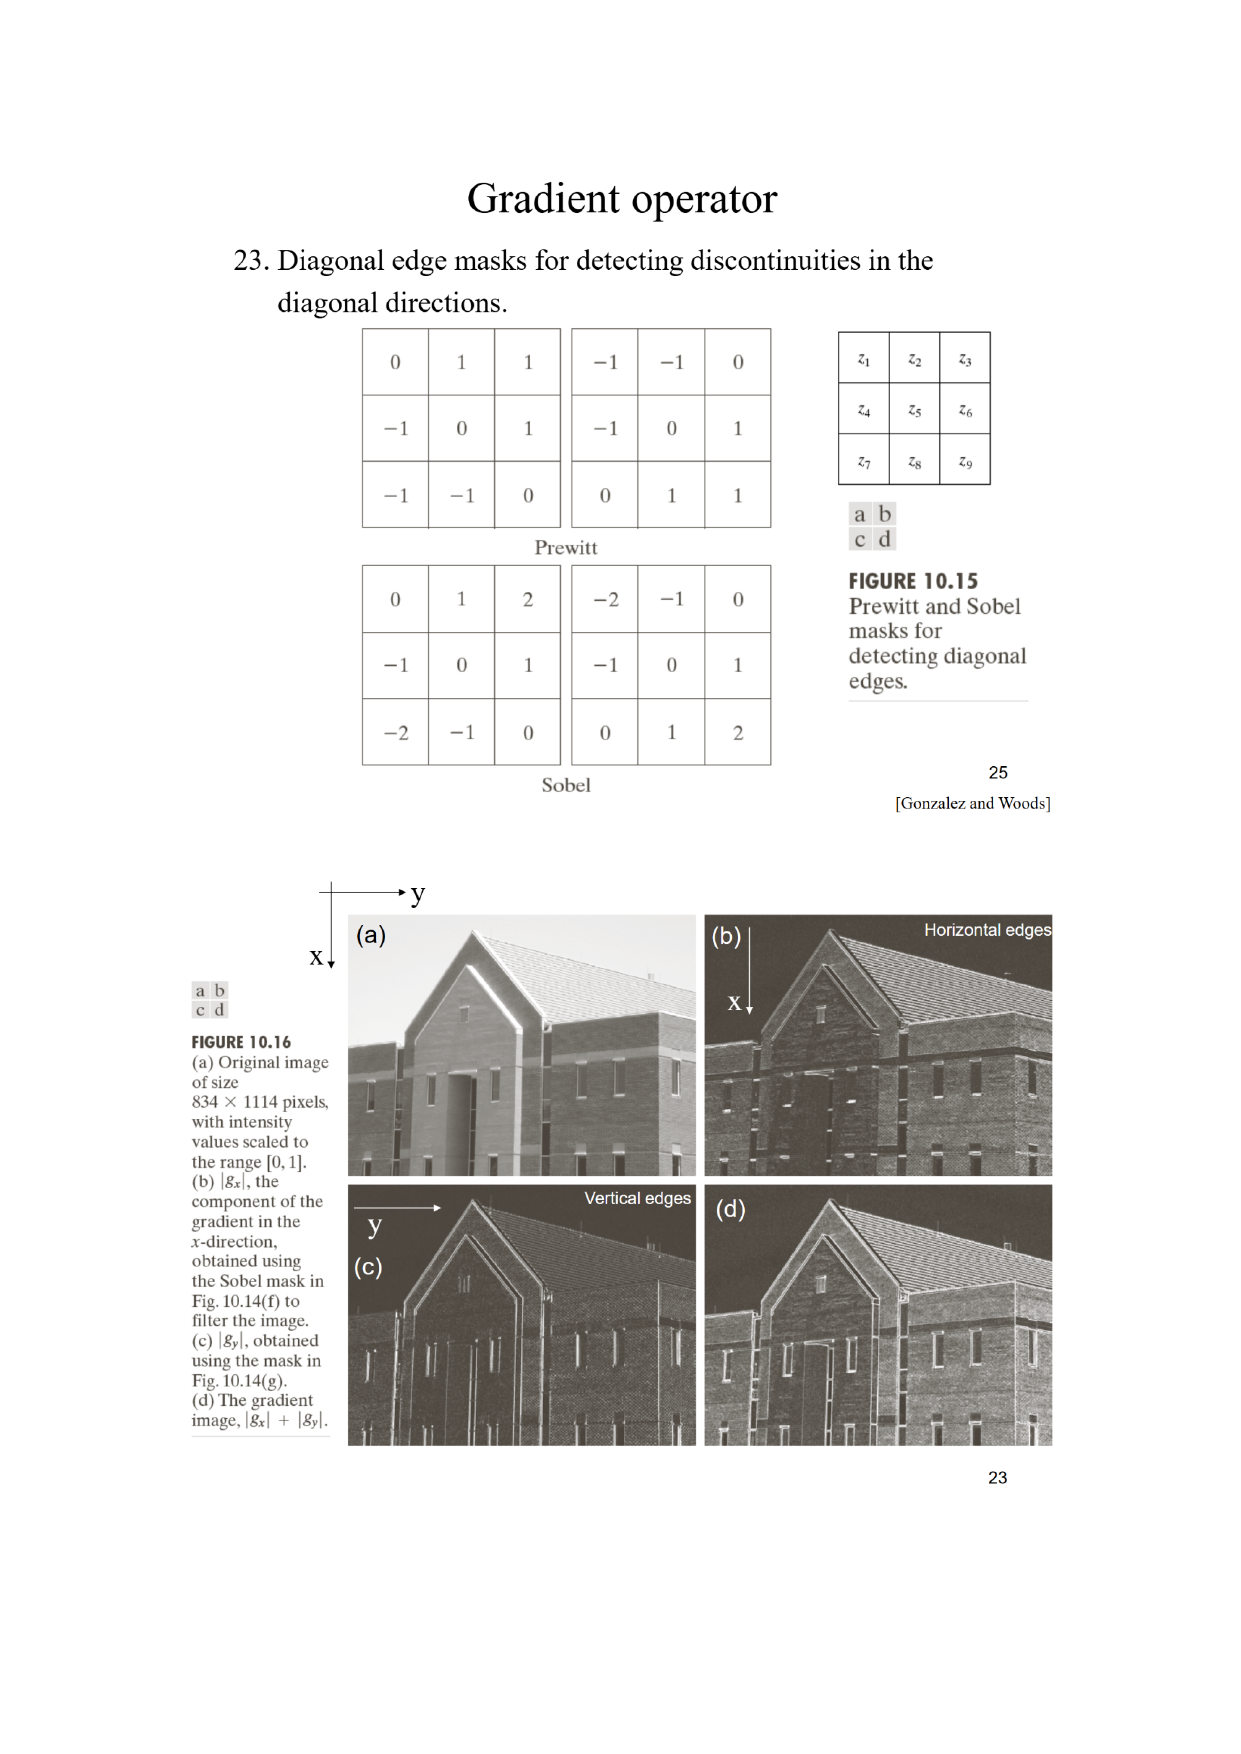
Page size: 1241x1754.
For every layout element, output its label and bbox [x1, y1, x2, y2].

picture [187, 865, 1053, 1484]
picture [187, 162, 1053, 813]
